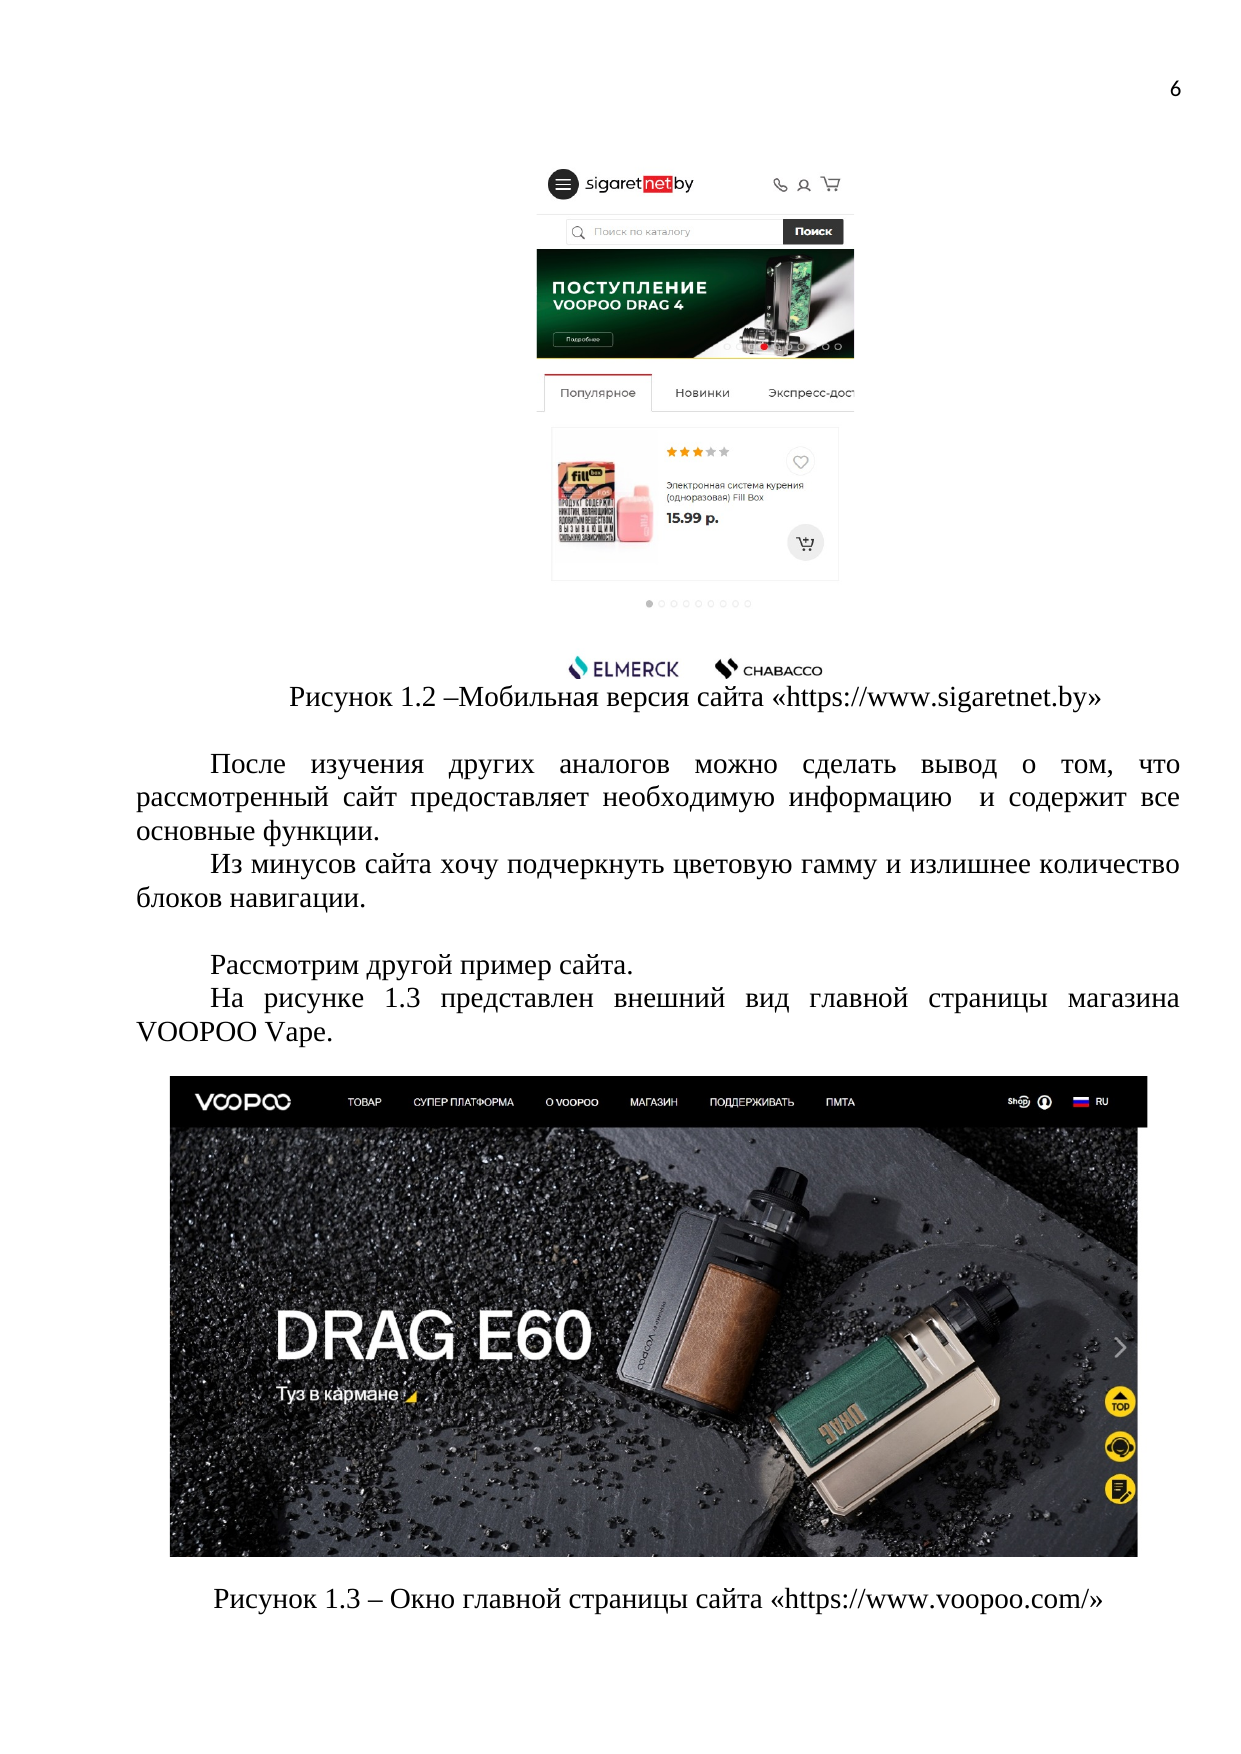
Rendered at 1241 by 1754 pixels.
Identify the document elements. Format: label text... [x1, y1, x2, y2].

picture [169, 1076, 1148, 1557]
text Из минусов сайта хочу подчеркнуть цветовую гамму и излишнее количество блоков навигации. [136, 846, 1181, 913]
text Рисунок 1.3 – Окно главной страницы сайта «https://www.voopoo.com/» [136, 1582, 1181, 1615]
picture [536, 157, 855, 679]
text На рисунке 1.3 представлен внешний вид главной страницы магазина VOOPOO Vape. [136, 981, 1181, 1048]
text Рисунок 1.2 –Мобильная версия сайта «https://www.sigaretnet.by» [136, 679, 1181, 712]
text После изучения других аналогов можно сделать вывод о том, что рассмотренный сайт предоставляет необходимую информацию и содержит все основные функции. [136, 746, 1181, 846]
text Рассмотрим другой пример сайта. [136, 947, 1181, 981]
